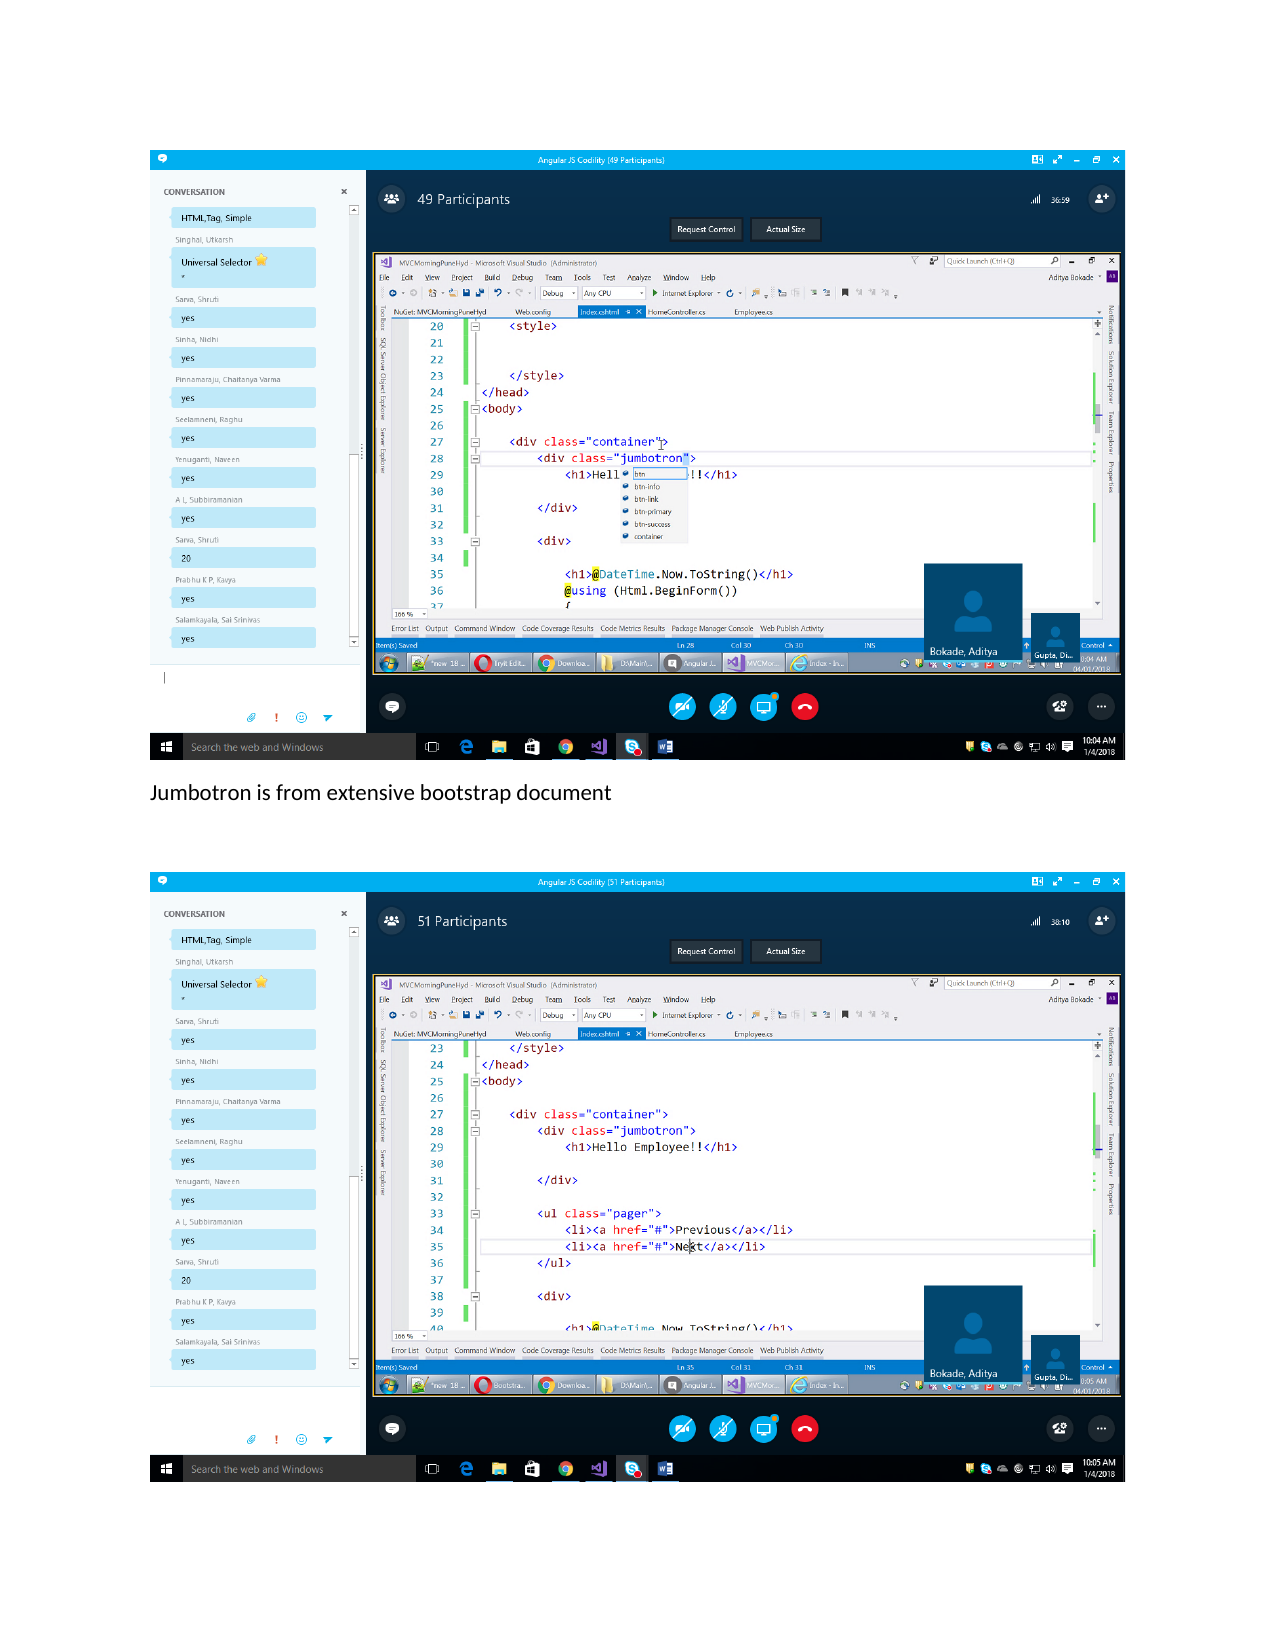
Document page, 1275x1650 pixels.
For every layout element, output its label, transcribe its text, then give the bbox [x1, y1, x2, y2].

picture [150, 171, 1125, 760]
text Jumbotron is from extensive bootstrap document [150, 778, 1125, 806]
picture [159, 155, 166, 161]
picture [150, 893, 1125, 1482]
picture [159, 877, 166, 883]
